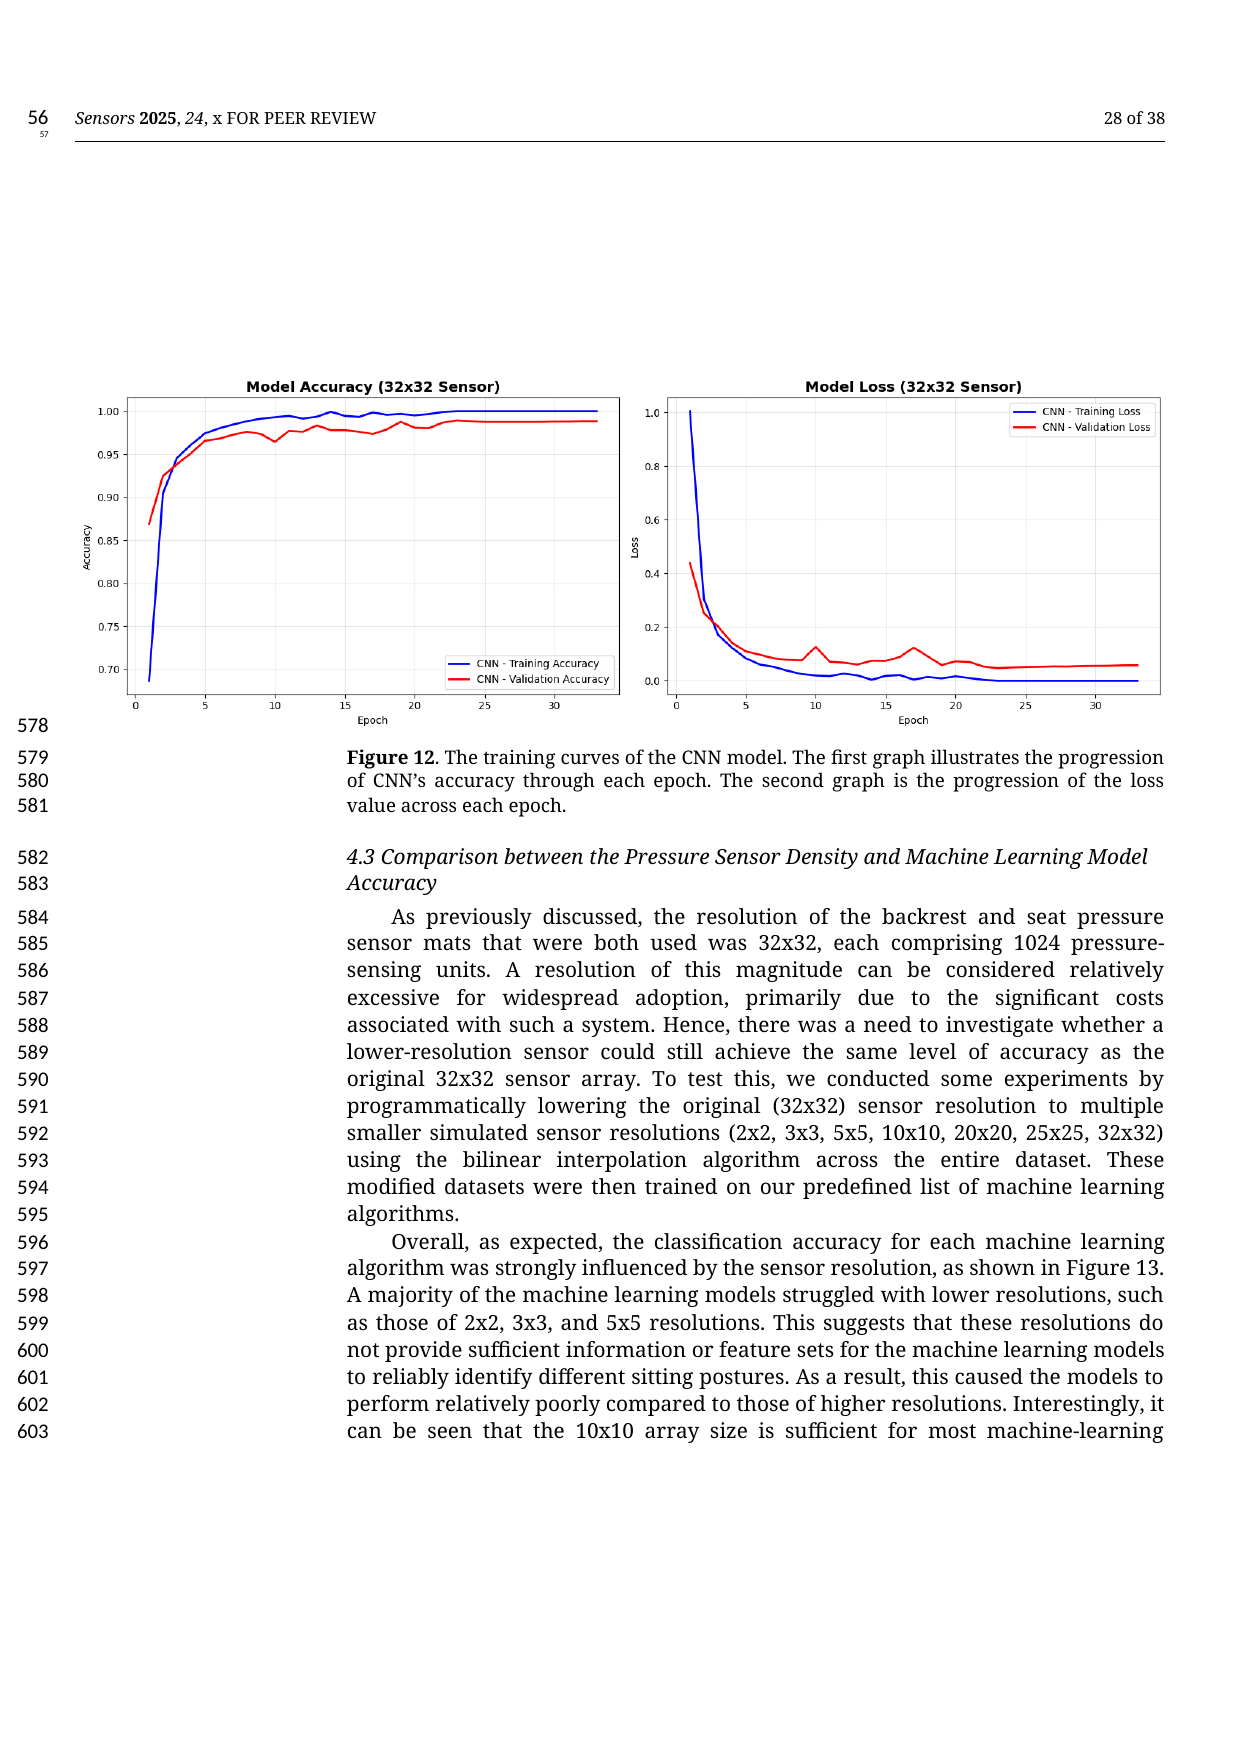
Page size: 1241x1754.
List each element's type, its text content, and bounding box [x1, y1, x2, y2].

text Figure 12. The training curves of the CNN model. The first graph illustrates the progression of CNN’s accuracy through each epoch. The second graph is the progression of the loss value across each epoch. [347, 745, 1165, 818]
text As previously discussed, the resolution of the backrest and seat pressure sensor mats that were both used was 32x32, each comprising 1024 pressure-sensing units. A resolution of this magnitude can be considered relatively excessive for widespread adoption, primarily due to the significant costs associated with such a system. Hence, there was a need to investigate whether a lower-resolution sensor could still achieve the same level of accuracy as the original 32x32 sensor array. To test this, we conducted some experiments by programmatically lowering the original (32x32) sensor resolution to multiple smaller simulated sensor resolutions (2x2, 3x3, 5x5, 10x10, 20x20, 25x25, 32x32) using the bilinear interpolation algorithm across the entire dataset. These modified datasets were then trained on our predefined list of machine learning algorithms. [347, 903, 1165, 1228]
subtitle 4.3 Comparison between the Pressure Sensor Density and Machine Learning Model Accuracy [347, 843, 1165, 897]
picture [75, 373, 1166, 733]
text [347, 1228, 1165, 1444]
